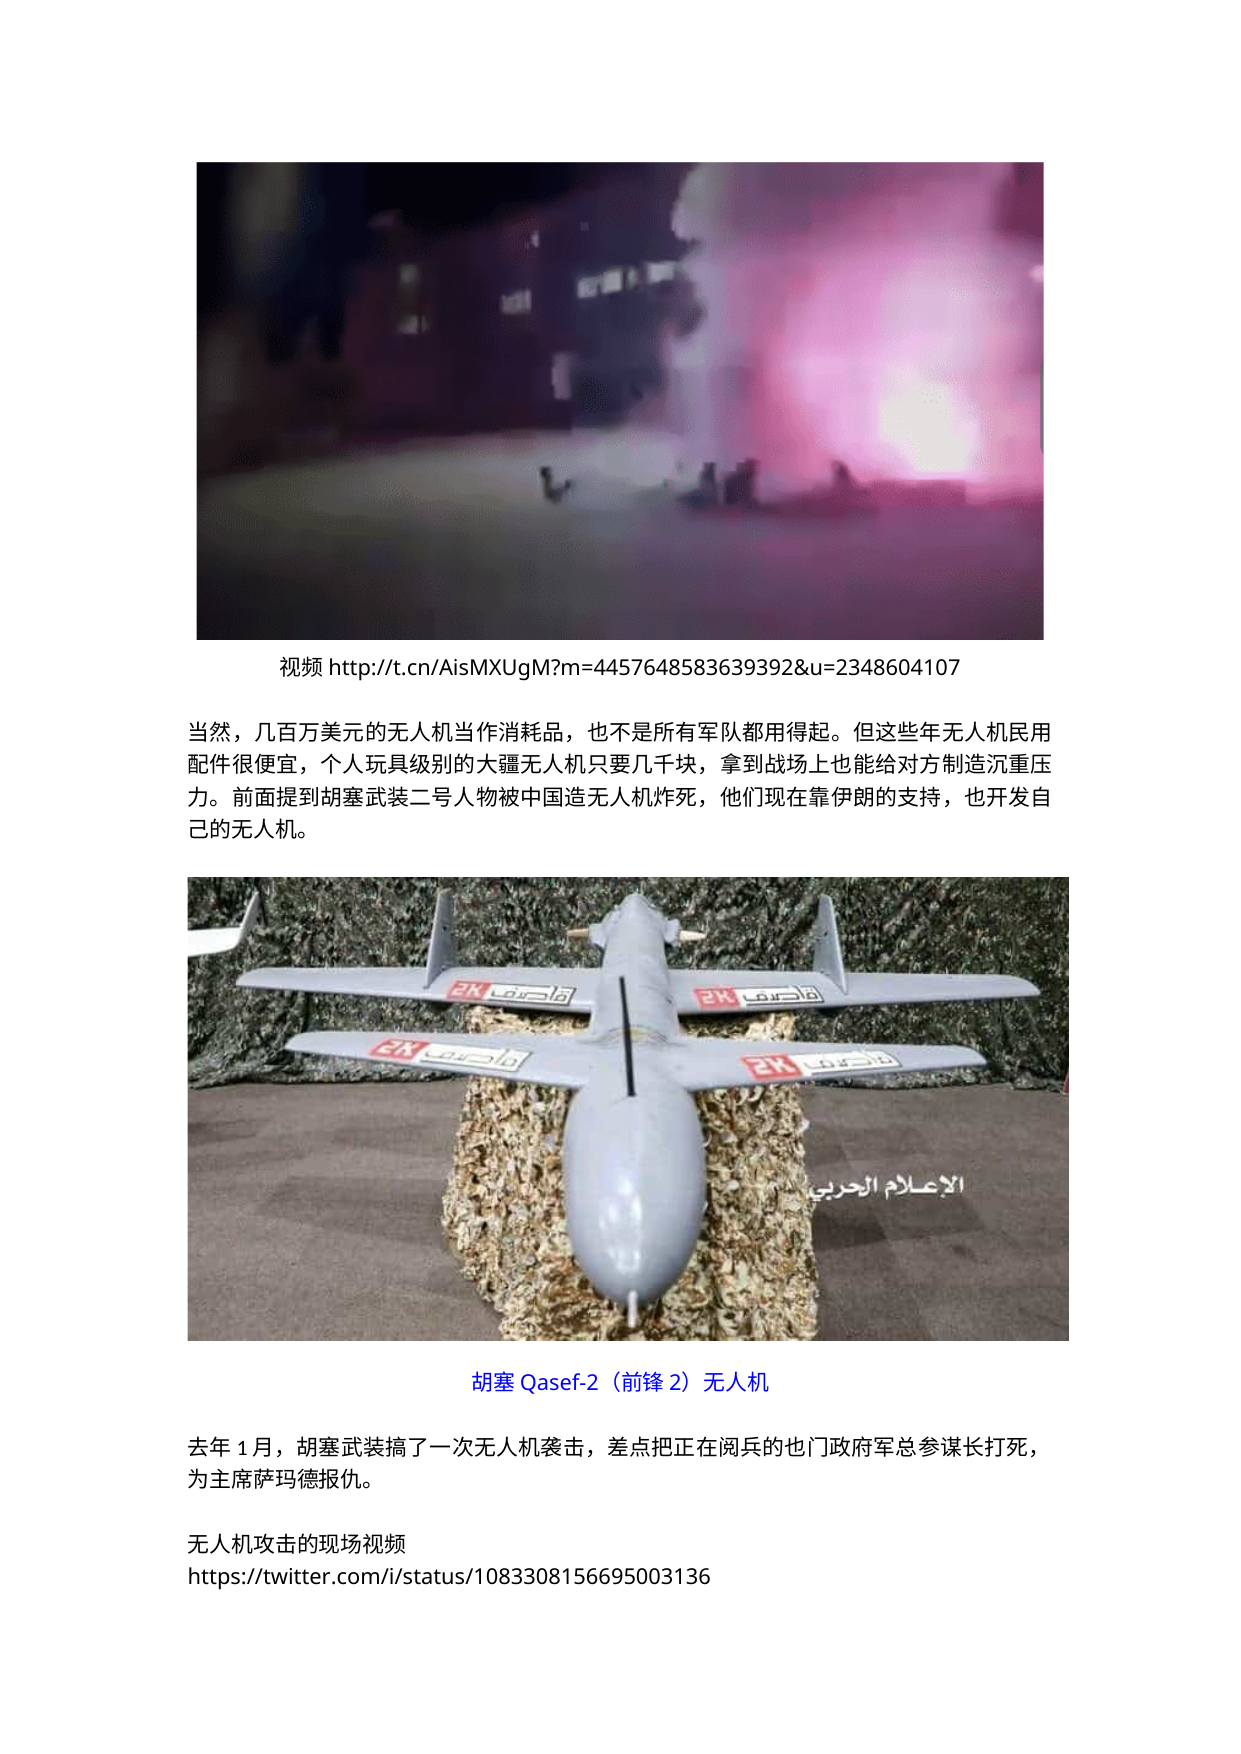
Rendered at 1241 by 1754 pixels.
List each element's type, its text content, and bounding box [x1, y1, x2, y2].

picture [196, 162, 1044, 640]
text https://twitter.com/i/status/1083308156695003136 [187, 1559, 1053, 1592]
text 去年1月，胡塞武装搞了一次无人机袭击，差点把正在阅兵的也门政府军总参谋长打死，为主席萨玛德报仇。 [187, 1429, 1053, 1494]
text 视频 http://t.cn/AisMXUgM?m=4457648583639392&u=2348604107 [187, 649, 1053, 682]
text 无人机攻击的现场视频 [187, 1527, 1053, 1559]
text 胡塞Qasef-2（前锋2）无人机 [187, 1364, 1053, 1397]
picture [187, 877, 1069, 1341]
text 当然，几百万美元的无人机当作消耗品，也不是所有军队都用得起。但这些年无人机民用配件很便宜，个人玩具级别的大疆无人机只要几千块，拿到战场上也能给对方制造沉重压力。前面提到胡塞武装二号人物被中国造无人机炸死，他们现在靠伊朗的支持，也开发自己的无人机。 [187, 714, 1053, 844]
